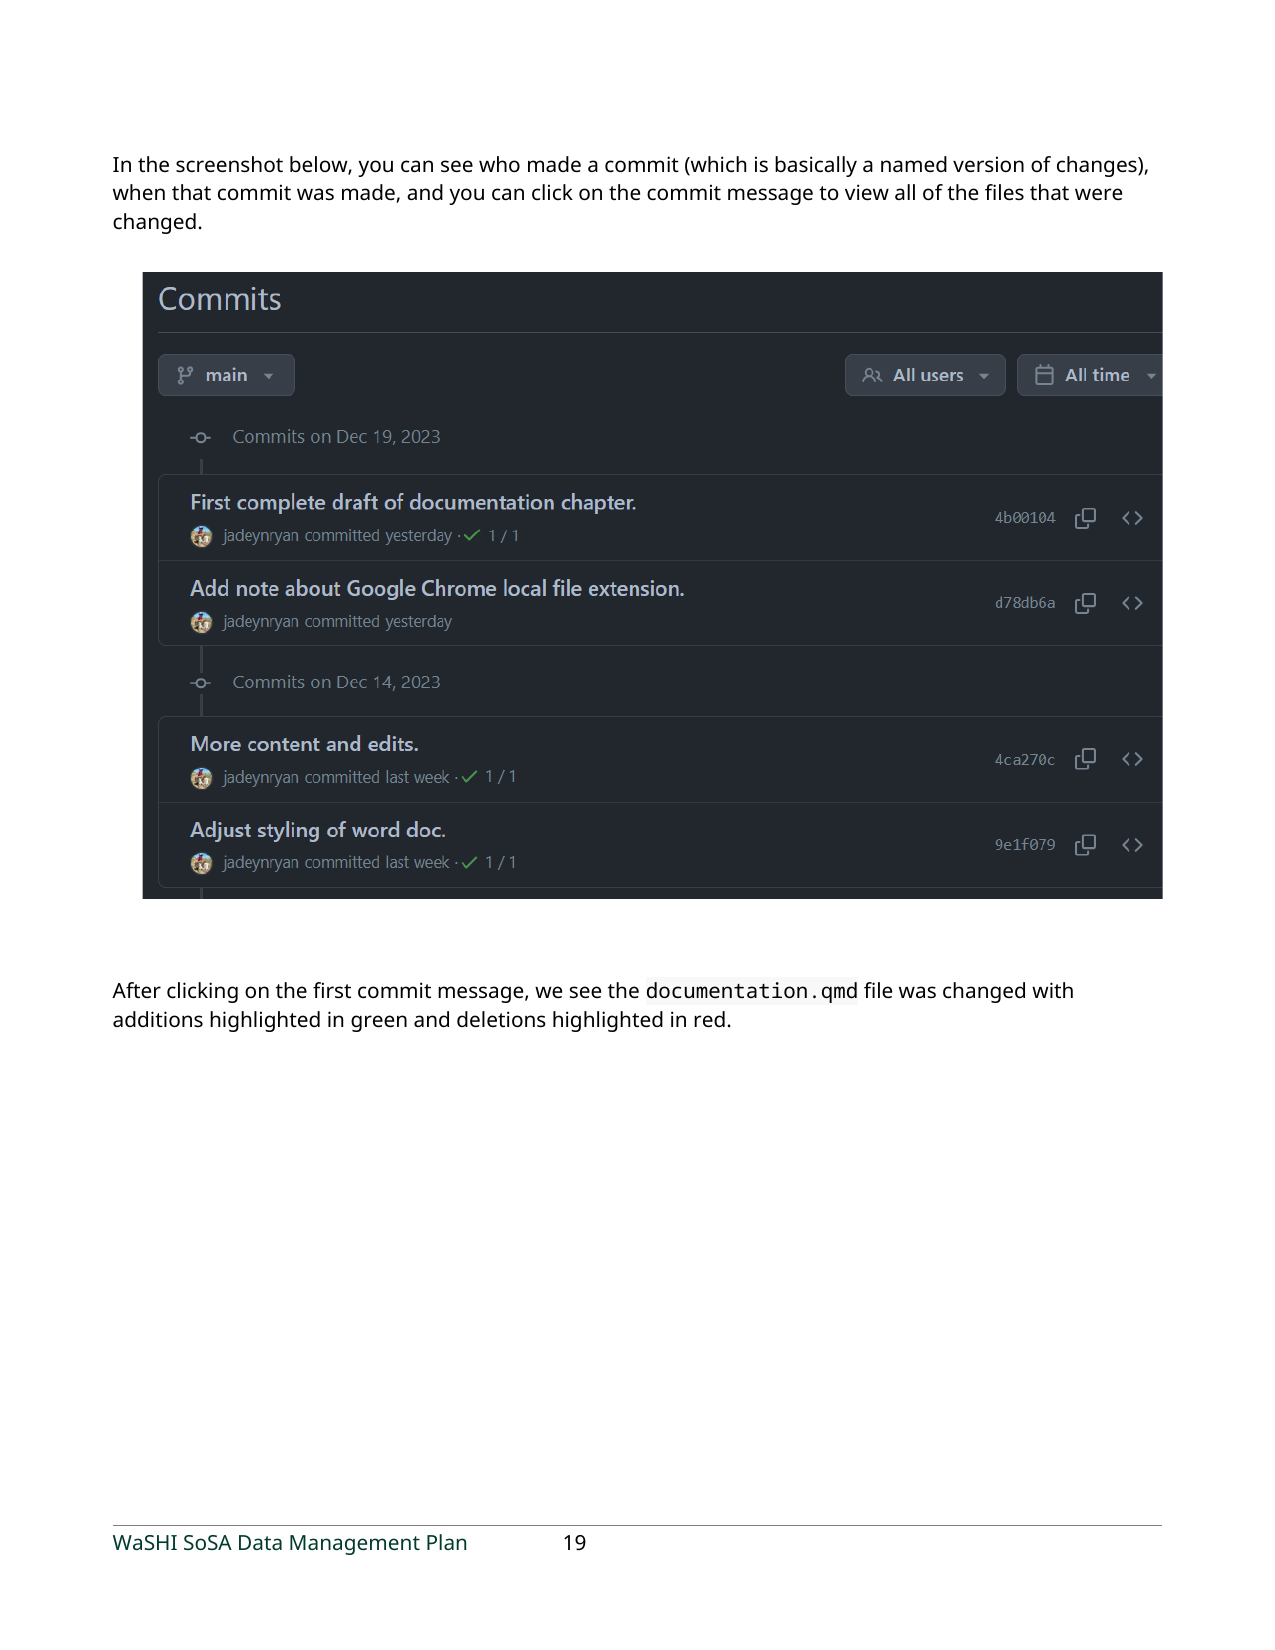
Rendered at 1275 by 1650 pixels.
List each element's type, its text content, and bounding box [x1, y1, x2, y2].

picture [142, 272, 1163, 899]
text After clicking on the first commit message, we see the documentation.qmd file was changed with additions highlighted in green and deletions highlighted in red. [112, 977, 1162, 1033]
text In the screenshot below, you can see who made a commit (which is basically a named version of changes), when that commit was made, and you can click on the commit message to view all of the files that were changed. [112, 150, 1162, 235]
table_header [113, 254, 1162, 958]
